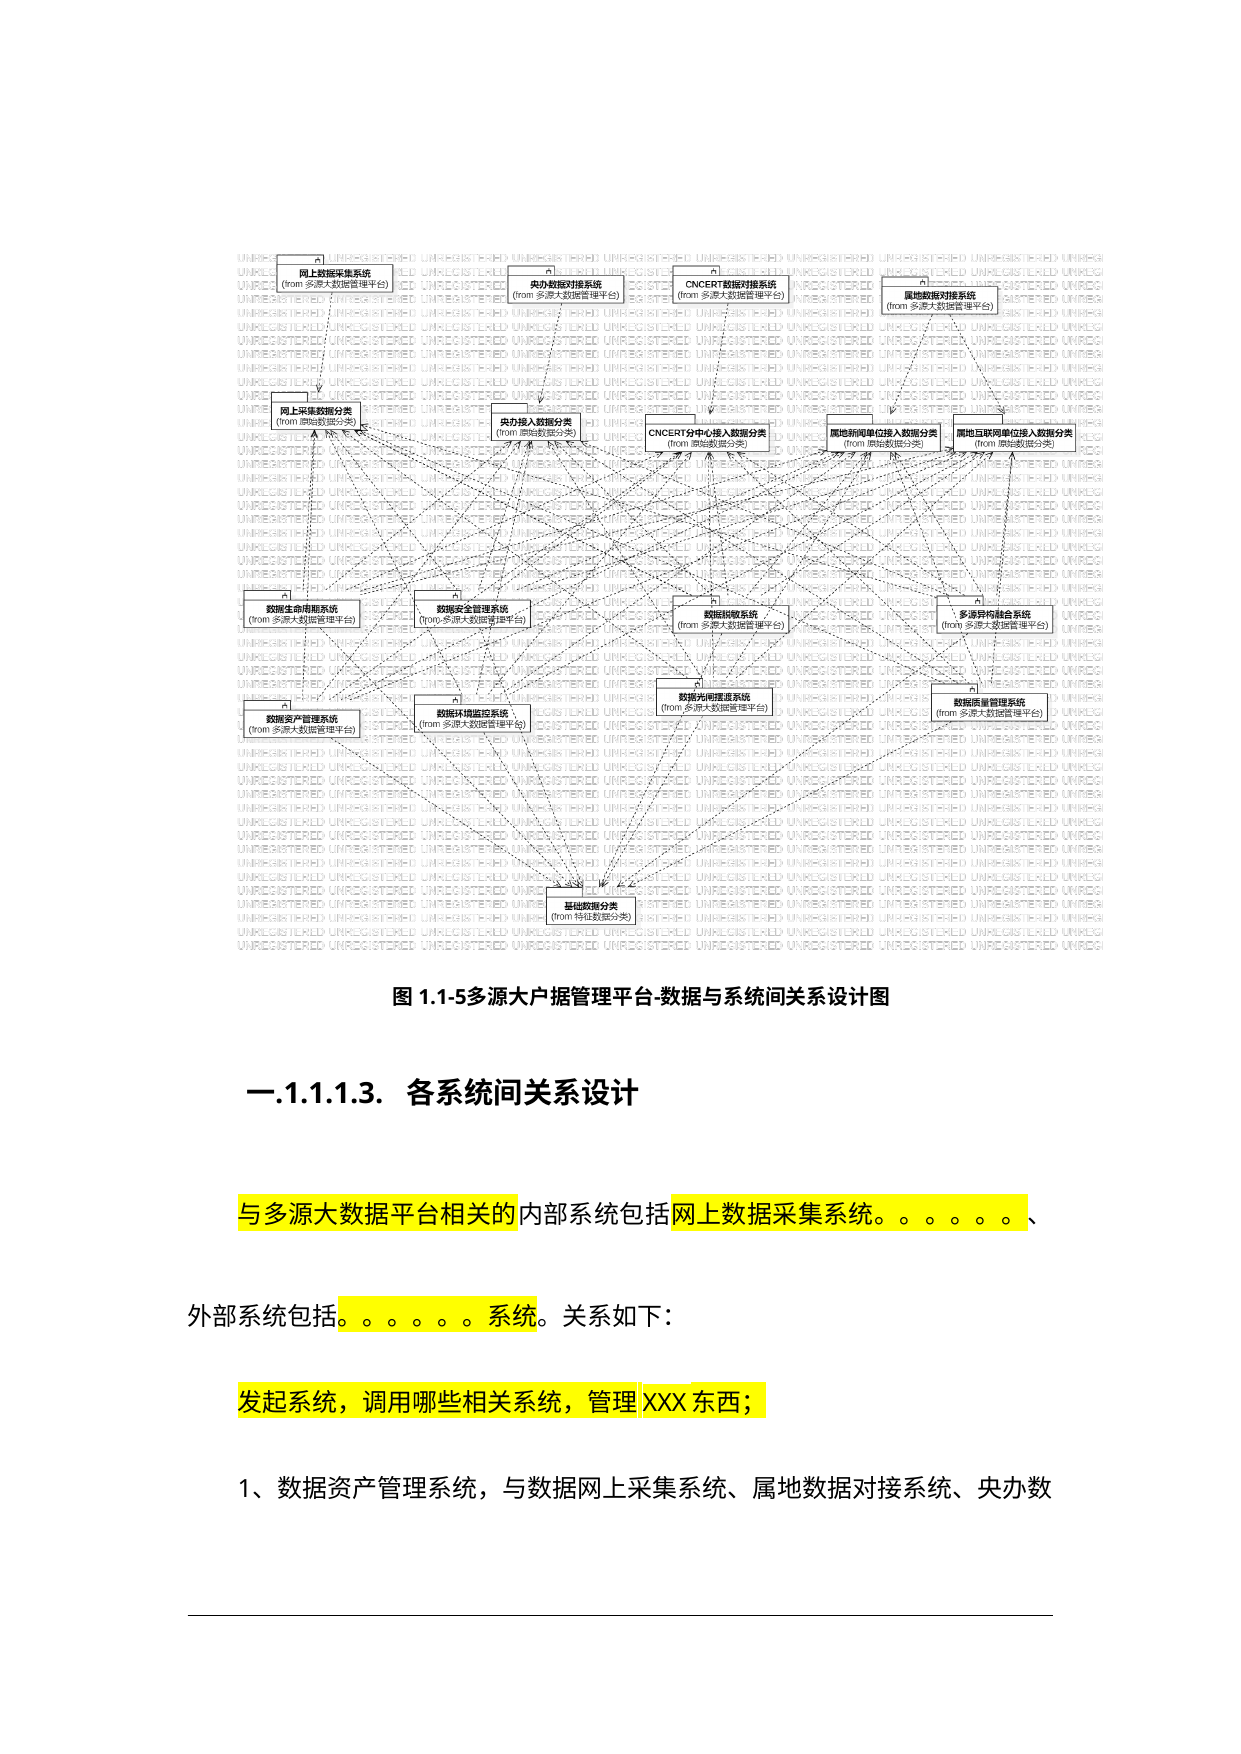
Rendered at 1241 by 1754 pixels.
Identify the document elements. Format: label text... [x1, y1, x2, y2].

subtitle 各系统间关系设计 [187, 1057, 1044, 1125]
text 发起系统，调用哪些相关系统，管理XXX东西； [187, 1366, 1053, 1434]
text 图 1.1-5多源大户据管理平台-数据与系统间关系设计图 [187, 979, 1053, 1013]
picture [237, 248, 1103, 952]
text 与多源大数据平台相关的内部系统包括网上数据采集系统。。。。。。、外部系统包括。。。。。。系统。关系如下： [187, 1178, 1053, 1348]
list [187, 1452, 1053, 1520]
